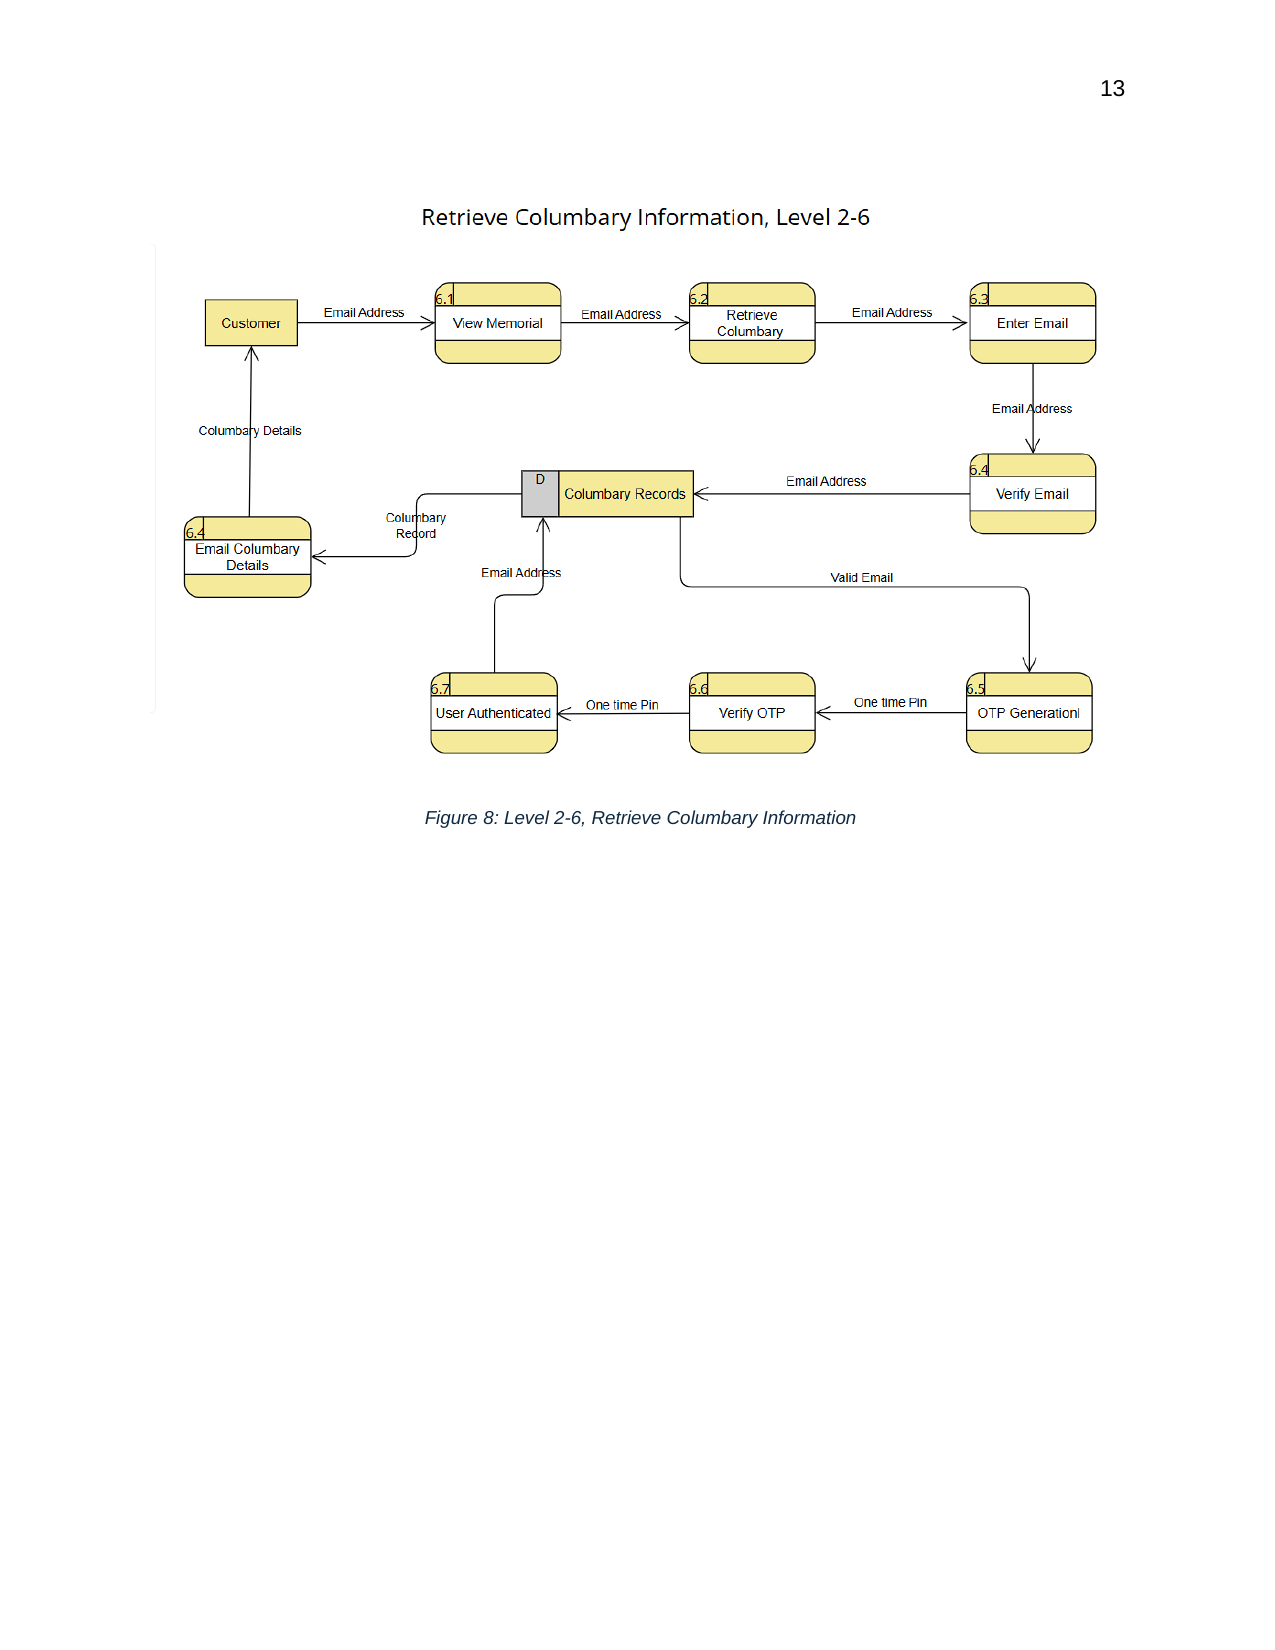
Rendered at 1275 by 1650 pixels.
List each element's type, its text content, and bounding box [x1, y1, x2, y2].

picture [150, 178, 1133, 787]
